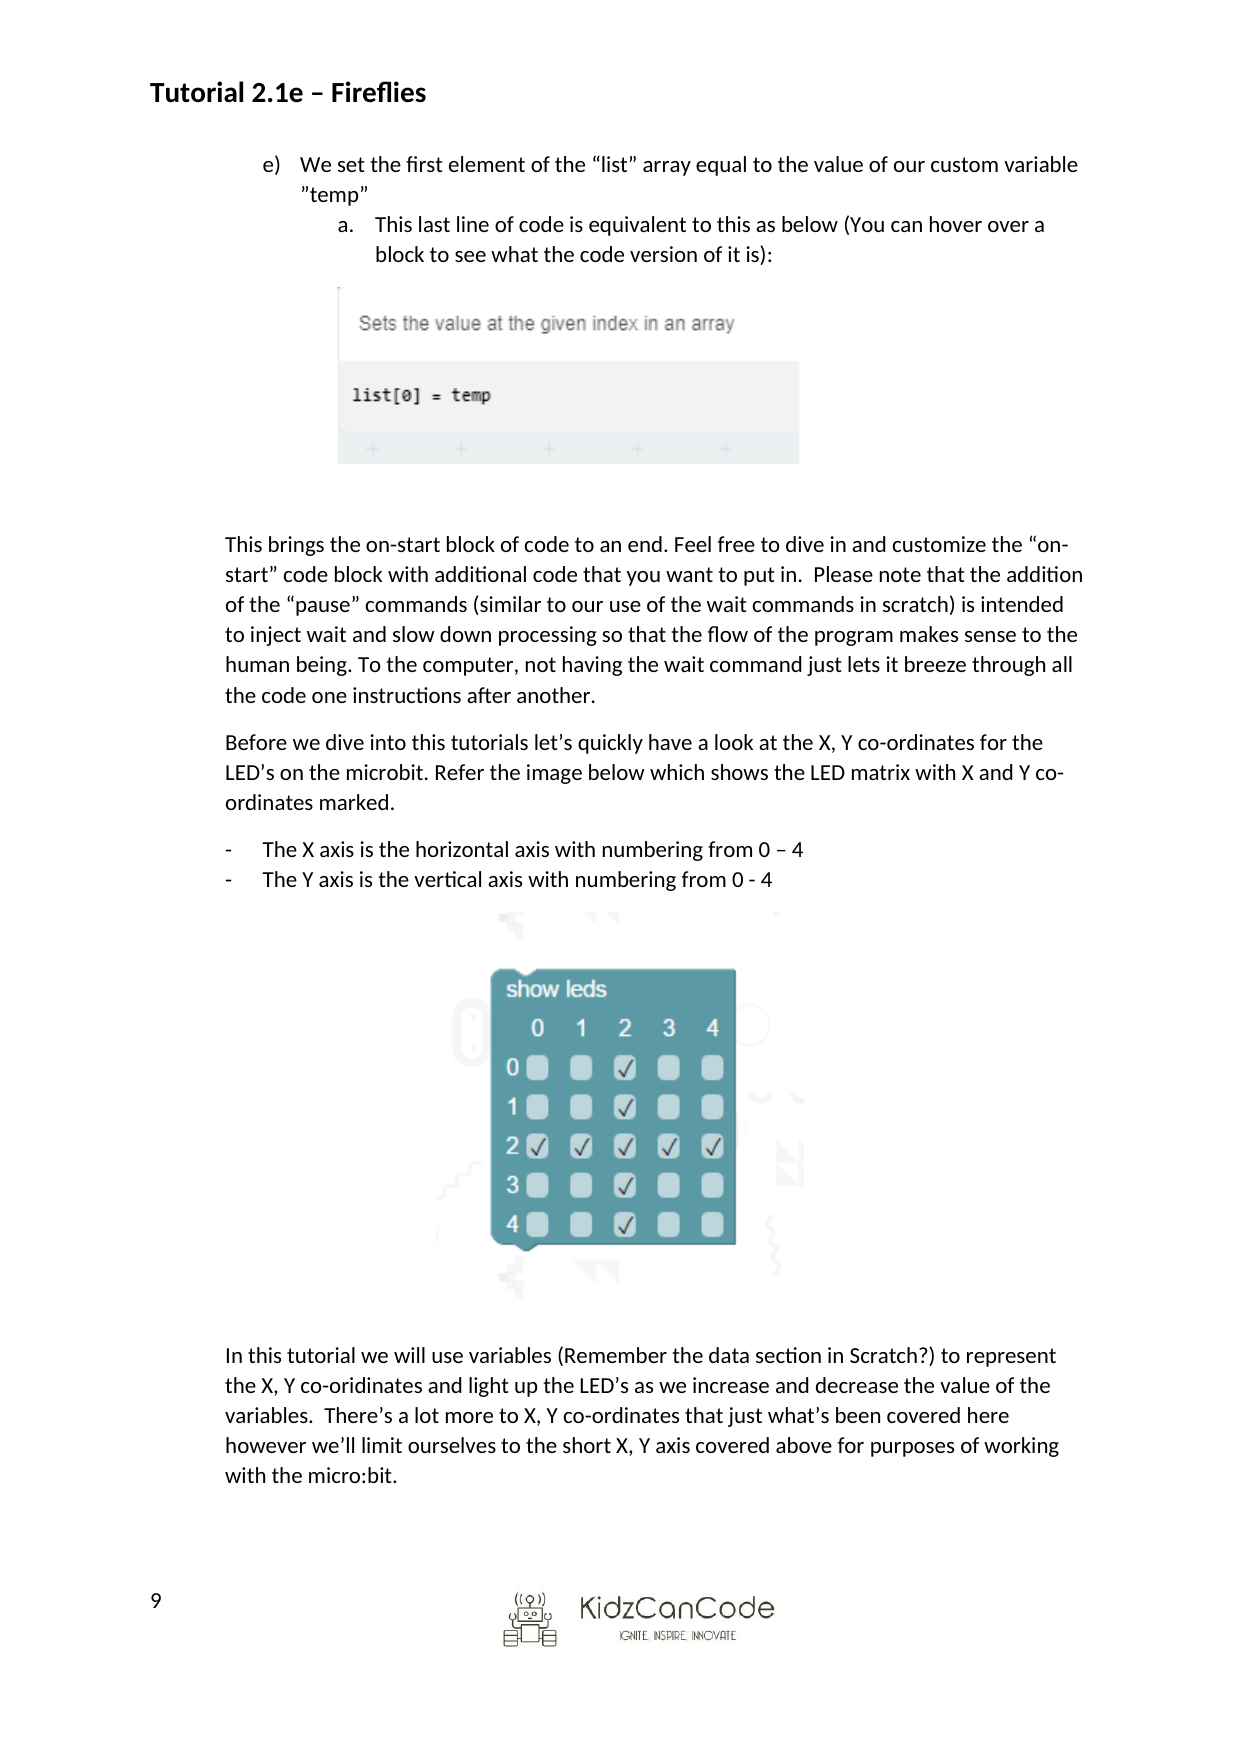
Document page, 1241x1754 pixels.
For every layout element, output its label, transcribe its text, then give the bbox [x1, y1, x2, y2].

text In this tutorial we will use variables (Remember the data section in Scratch?) to represent the X, Y co-oridinates and light up the LED’s as we increase and decrease the value of the variables. There’s a lot more to X, Y co-ordinates that just what’s been covered here however we’ll limit ourselves to the short X, Y axis covered above for purposes of working with the micro:bit. [225, 1341, 1090, 1490]
picture [337, 287, 800, 464]
list This last line of code is equivalent to this as below (You can hover over a block to see what the code version of it is): [337, 210, 1090, 269]
list The X axis is the horizontal axis with numbering from 0 – 4 [225, 835, 1090, 863]
text This brings the on-start block of code to an end. Feel free to dive in and customize the “on-start” code block with additional code that you want to put in. Please note that the addition of the “pause” commands (similar to our use of the wait commands in scratch) is intended to inject wait and slow down processing so that the flow of the program makes sense to the human being. To the computer, not having the wait command just lets it breeze through all the code one instructions after another. [225, 530, 1090, 709]
text Before we dive into this tutorials let’s quickly have a look at the X, Y co-ordinates for the LED’s on the microbit. Refer the image below which shows the LED matrix with X and Y co-ordinates marked. [225, 728, 1090, 816]
list The Y axis is the vertical axis with numbering from 0 - 4 [225, 865, 1090, 893]
picture [497, 1586, 781, 1653]
picture [436, 912, 805, 1322]
list We set the first element of the “list” array equal to the value of our custom variable ”temp” [262, 150, 1090, 208]
